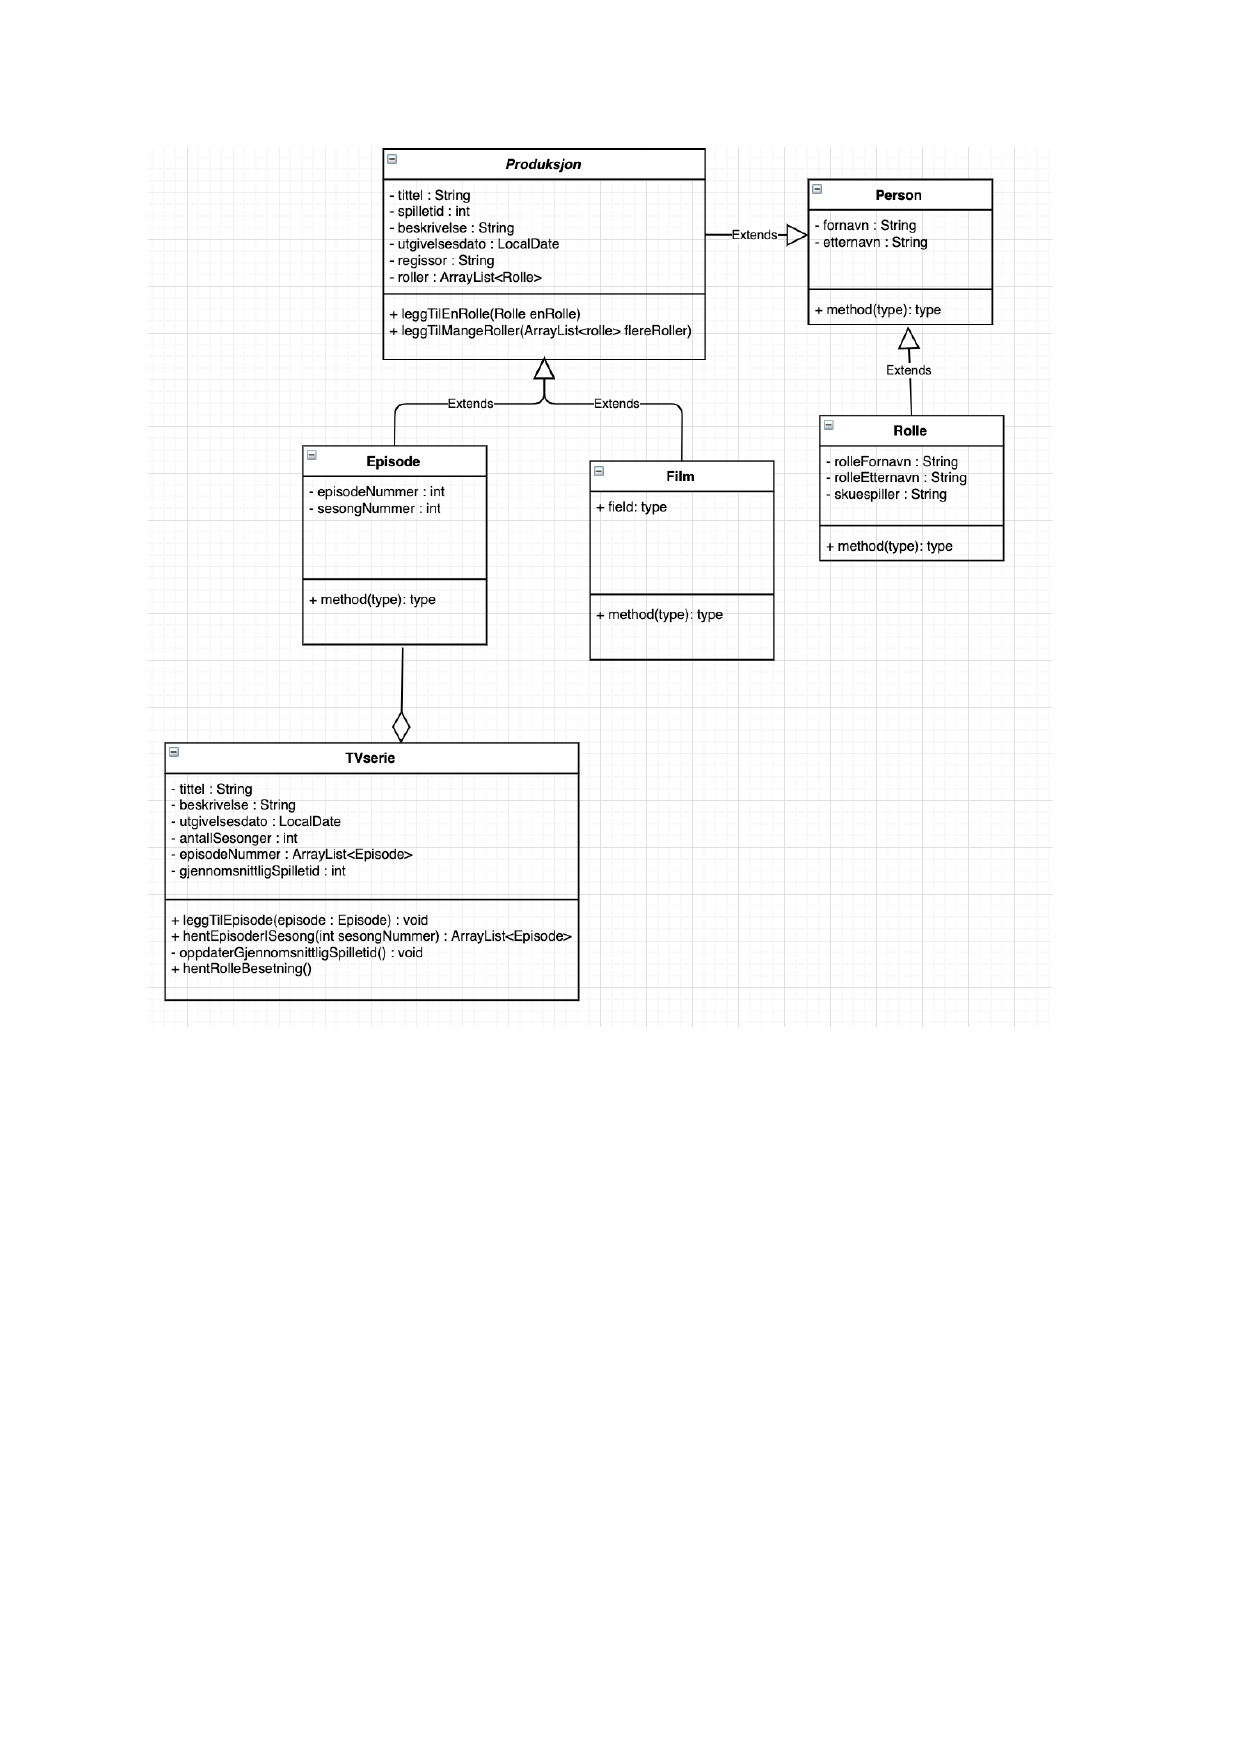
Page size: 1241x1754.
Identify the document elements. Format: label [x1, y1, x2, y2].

picture [147, 147, 1053, 1027]
